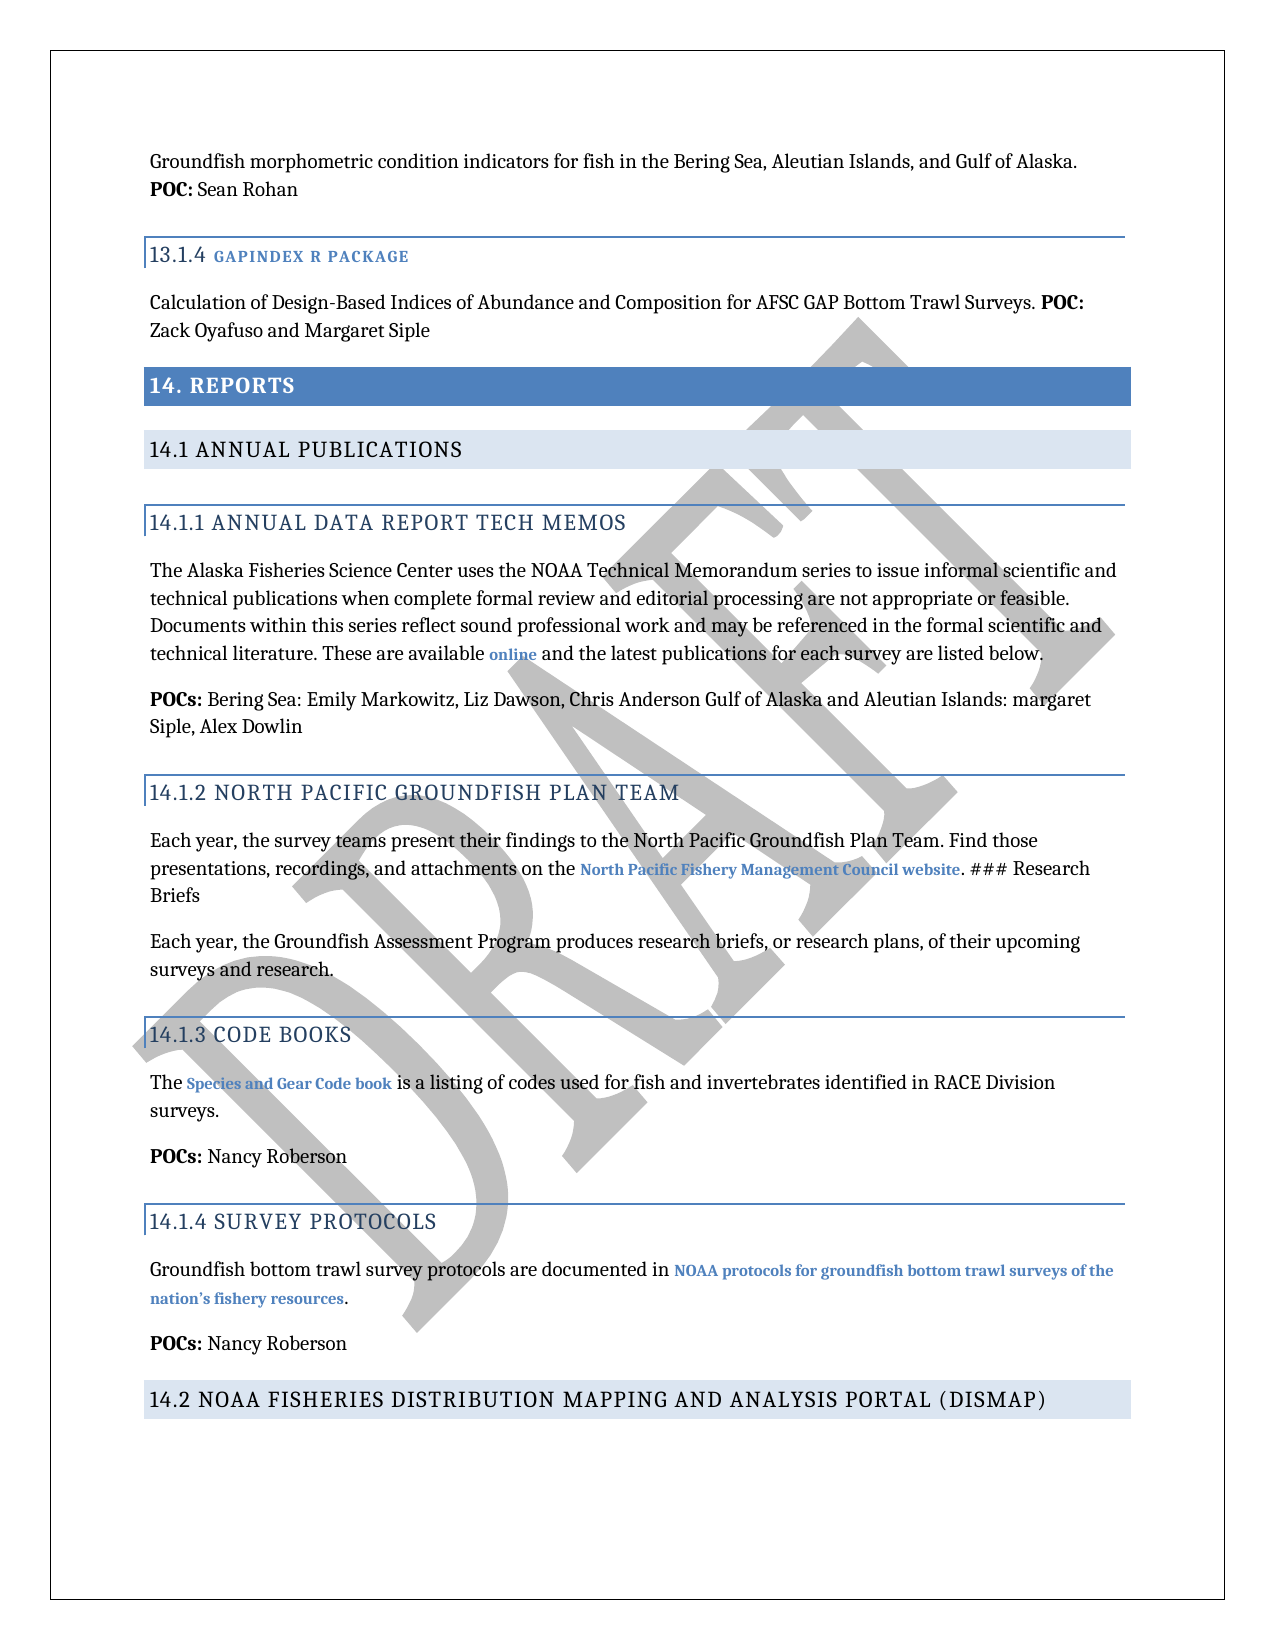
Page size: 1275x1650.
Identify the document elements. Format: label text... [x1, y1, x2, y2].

text POCs: Nancy Roberson [150, 1144, 1125, 1168]
text Each year, the Groundfish Assessment Program produces research briefs, or research plans, of their upcoming surveys and research. [150, 930, 1125, 981]
subtitle 13.1.4 gapindex R package [146, 238, 1125, 268]
text POCs: Nancy Roberson [150, 1332, 1125, 1356]
text Groundfish bottom trawl survey protocols are documented in NOAA protocols for groundfish bottom trawl surveys of the nation’s fishery resources. [150, 1258, 1125, 1309]
text The Alaska Fisheries Science Center uses the NOAA Technical Memorandum series to issue informal scientific and technical publications when complete formal review and editorial processing are not appropriate or feasible. Documents within this series reflect sound professional work and may be referenced in the formal scientific and technical literature. These are available online and the latest publications for each survey are listed below. [150, 559, 1125, 665]
text POCs: Bering Sea: Emily Markowitz, Liz Dawson, Chris Anderson Gulf of Alaska and Aleutian Islands: margaret Siple, Alex Dowlin [150, 688, 1125, 739]
subtitle 14.1.2 North Pacific Groundfish Plan Team [146, 776, 1125, 806]
subtitle 14.1 Annual Publications [150, 437, 1125, 463]
subtitle 14.2 NOAA Fisheries Distribution Mapping and Analysis Portal (DisMAP) [150, 1386, 1125, 1413]
text Calculation of Design-Based Indices of Abundance and Composition for AFSC GAP Bottom Trawl Surveys. POC: Zack Oyafuso and Margaret Siple [150, 291, 1125, 342]
text The Species and Gear Code book is a listing of codes used for fish and invertebrates identified in RACE Division surveys. [150, 1071, 1125, 1122]
subtitle 14.1.4 Survey Protocols [146, 1205, 1125, 1235]
subtitle 14. Reports [150, 373, 1125, 399]
subtitle 14.1.3 Code Books [146, 1018, 1125, 1048]
subtitle 14.1.1 Annual Data Report Tech Memos [146, 506, 1125, 536]
text Each year, the survey teams present their findings to the North Pacific Groundfish Plan Team. Find those presentations, recordings, and attachments on the North Pacific Fishery Management Council website. ### Research Briefs [150, 829, 1125, 908]
text Groundfish morphometric condition indicators for fish in the Bering Sea, Aleutian Islands, and Gulf of Alaska. POC: Sean Rohan [150, 150, 1125, 201]
